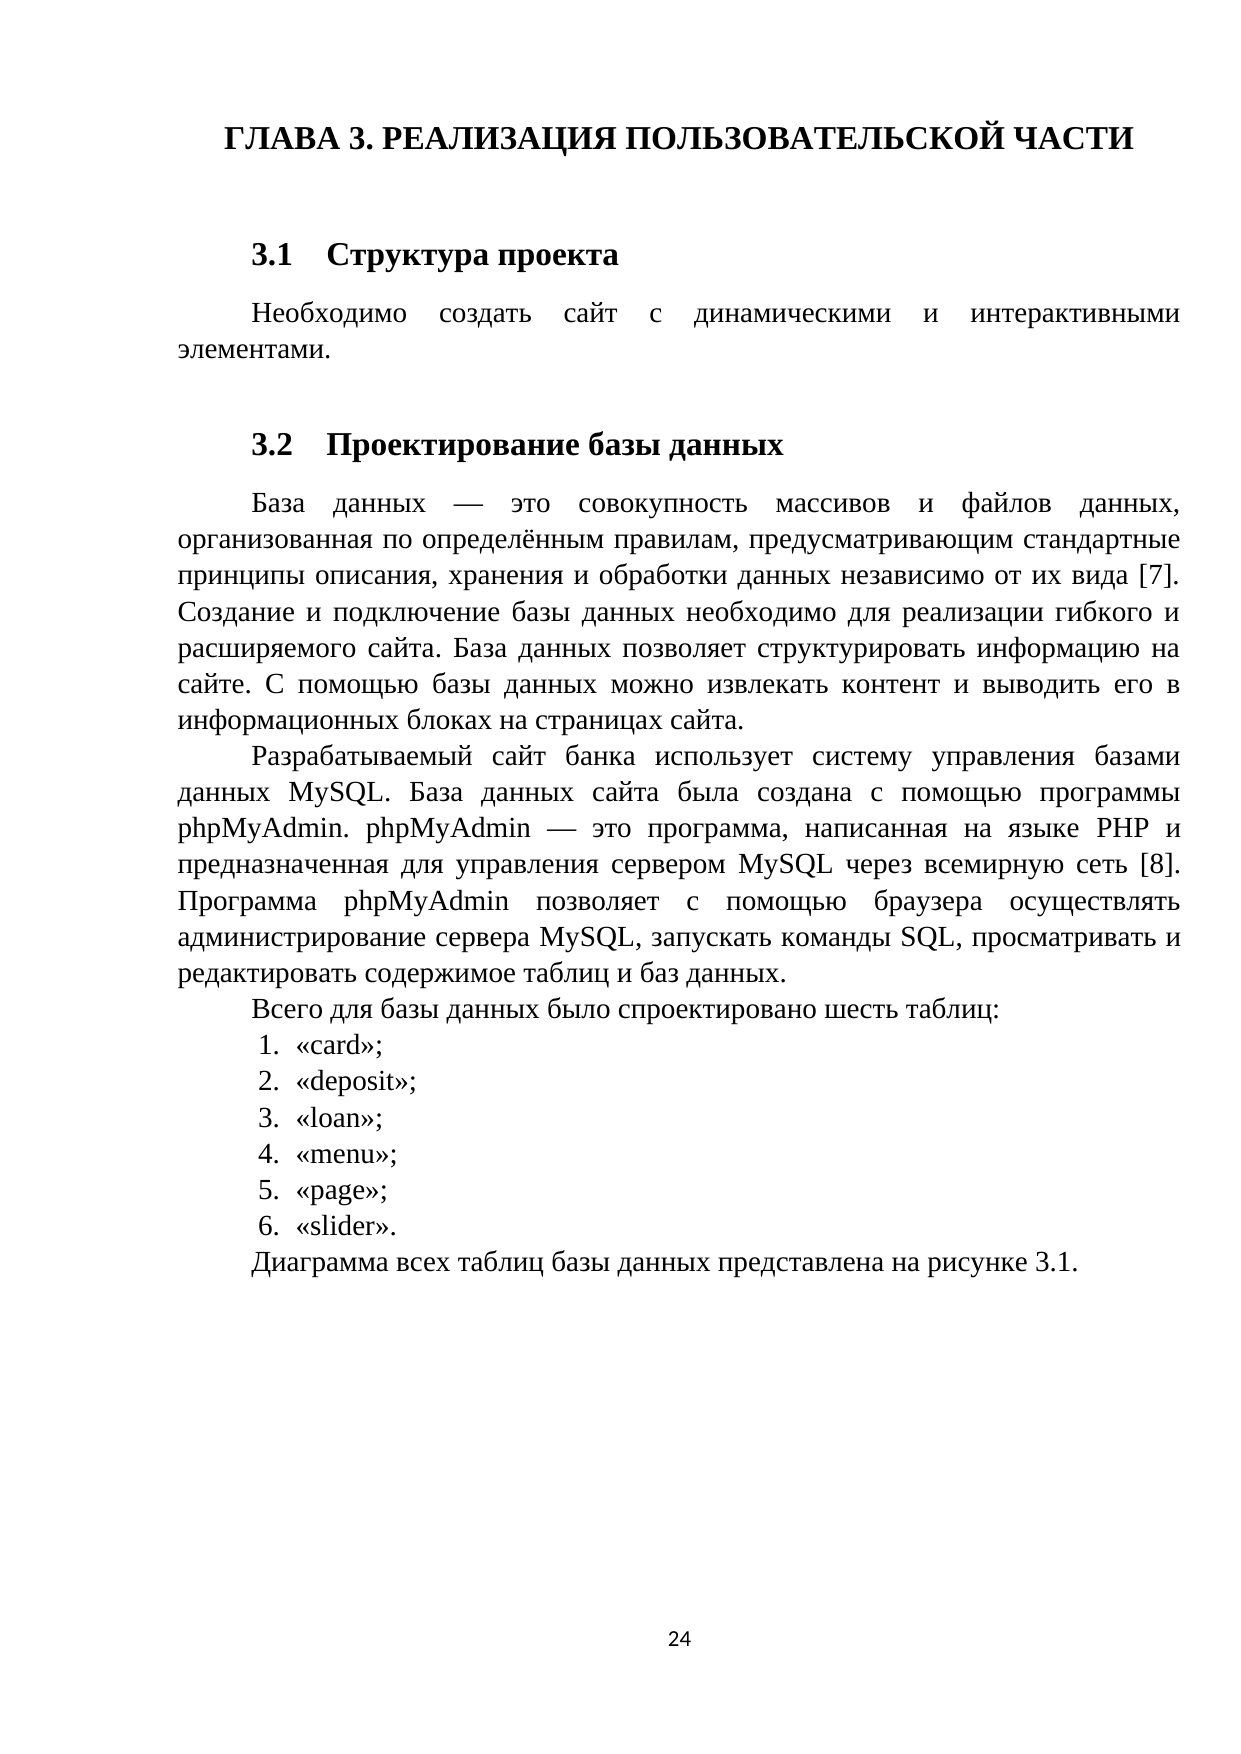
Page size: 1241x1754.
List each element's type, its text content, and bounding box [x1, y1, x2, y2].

text Диаграмма всех таблиц базы данных представлена на рисунке 3.1. [177, 1244, 1181, 1278]
list Структура проекта [251, 234, 1181, 273]
text ГЛАВА 3. РЕАЛИЗАЦИЯ ПОЛЬЗОВАТЕЛЬСКОЙ ЧАСТИ [177, 118, 1181, 156]
text Необходимо создать сайт с динамическими и интерактивными элементами. [177, 295, 1181, 365]
list Проектирование базы данных [251, 424, 1181, 463]
list «card»; [258, 1027, 1181, 1061]
text База данных — это совокупность массивов и файлов данных, организованная по определённым правилам, предусматривающим стандартные принципы описания, хранения и обработки данных независимо от их вида [7]. Создание и подключение базы данных необходимо для реализации гибкого и расширяемого сайта. База данных позволяет структурировать информацию на сайте. С помощью базы данных можно извлекать контент и выводить его в информационных блоках на страницах сайта. [177, 485, 1181, 736]
list «menu»; [258, 1136, 1181, 1169]
list «deposit»; [258, 1063, 1181, 1097]
text Разрабатываемый сайт банка использует систему управления базами данных MySQL. База данных сайта была создана с помощью программы phpMyAdmin. phpMyAdmin — это программа, написанная на языке PHP и предназначенная для управления сервером MySQL через всемирную сеть [8]. Программа phpMyAdmin позволяет с помощью браузера осуществлять администрирование сервера MySQL, запускать команды SQL, просматривать и редактировать содержимое таблиц и баз данных. [177, 738, 1181, 989]
text Всего для базы данных было спроектировано шесть таблиц: [177, 991, 1181, 1025]
list «slider». [258, 1208, 1181, 1242]
list «loan»; [258, 1100, 1181, 1133]
list «page»; [258, 1172, 1181, 1206]
